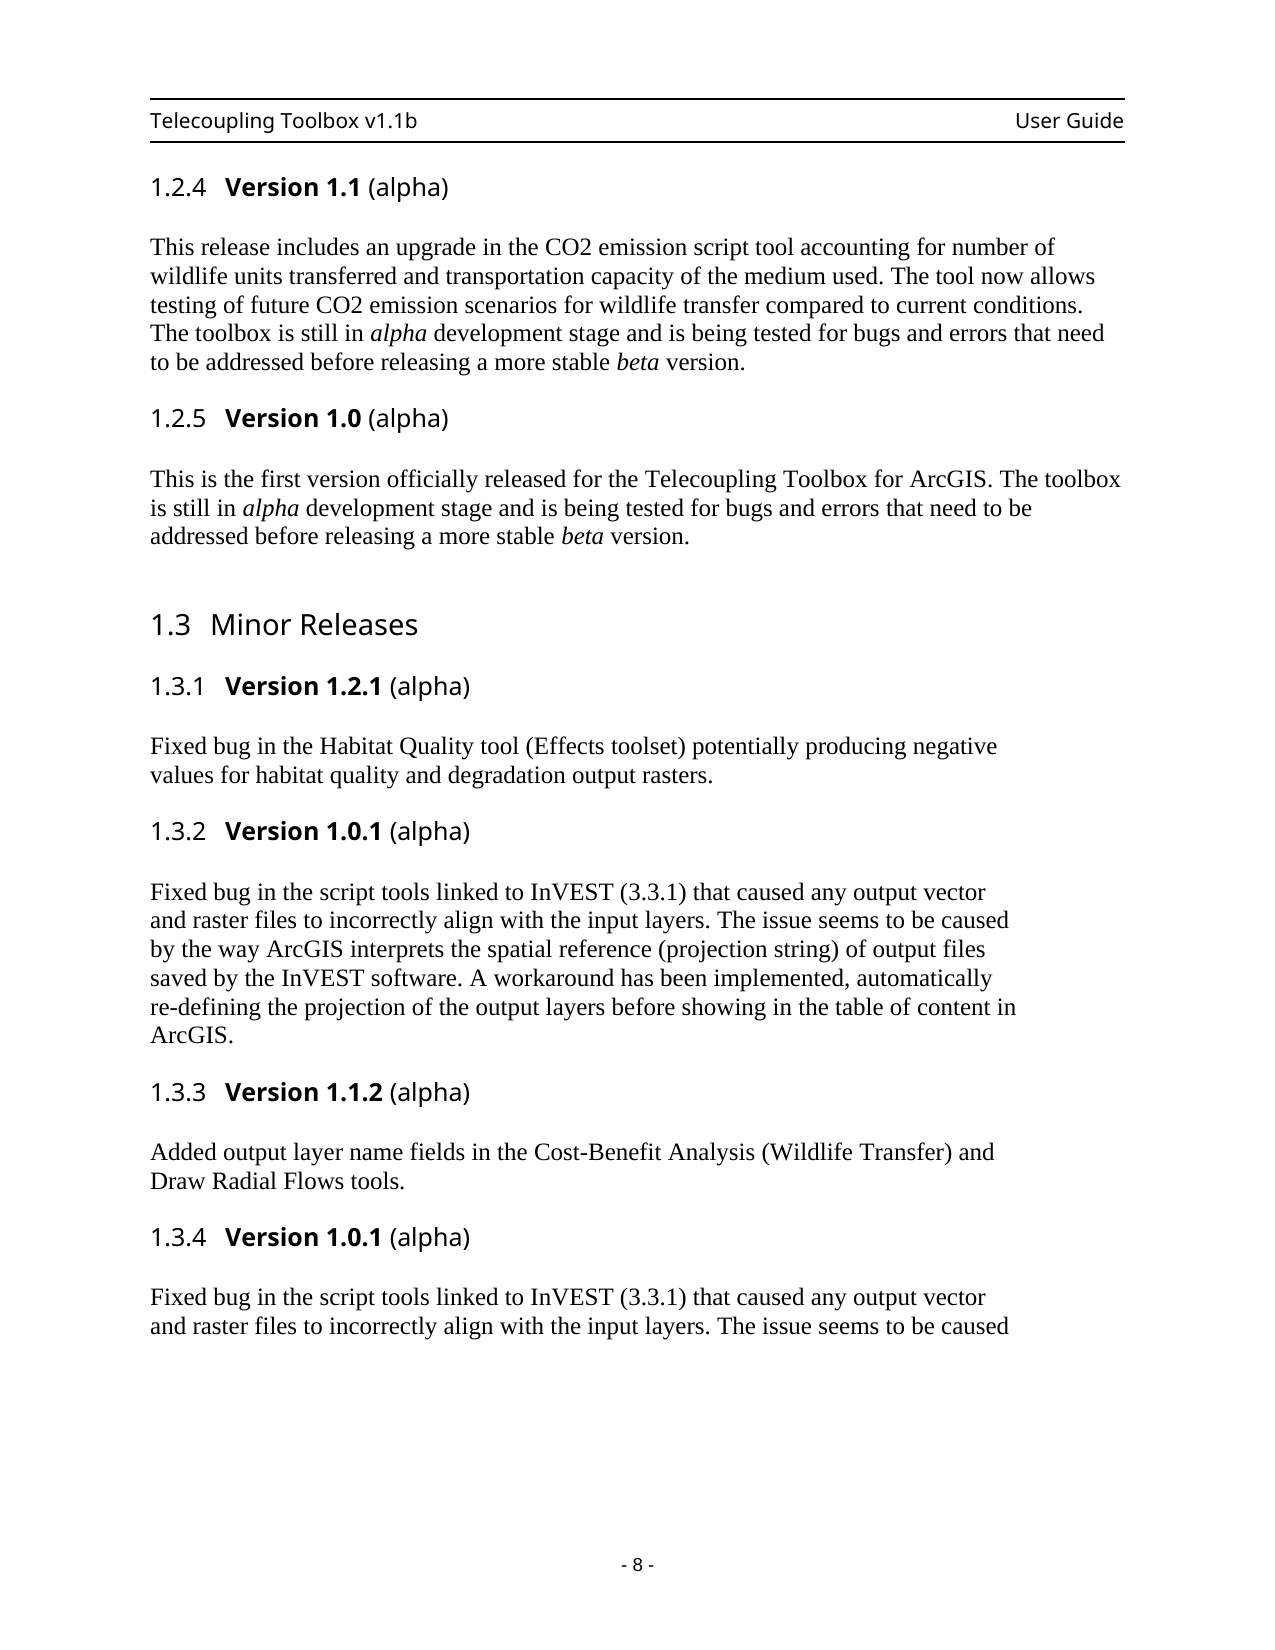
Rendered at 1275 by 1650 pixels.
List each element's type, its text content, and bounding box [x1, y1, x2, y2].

text This is the first version officially released for the Telecoupling Toolbox for ArcGIS. The toolbox is still in alpha development stage and is being tested for bugs and errors that need to be addressed before releasing a more stable beta version. [150, 464, 1125, 550]
subtitle Version 1.0 (alpha) [150, 401, 1125, 435]
subtitle Version 1.0.1 (alpha) [150, 1219, 1125, 1253]
subtitle Version 1.1.2 (alpha) [150, 1074, 1125, 1108]
subtitle Version 1.0.1 (alpha) [150, 814, 1125, 848]
subtitle Version 1.2.1 (alpha) [150, 668, 1125, 703]
text This release includes an upgrade in the CO2 emission script tool accounting for number of wildlife units transferred and transportation capacity of the medium used. The tool now allows testing of future CO2 emission scenarios for wildlife transfer compared to current conditions. The toolbox is still in alpha development stage and is being tested for bugs and errors that need to be addressed before releasing a more stable beta version. [150, 232, 1125, 376]
text Added output layer name fields in the Cost-Benefit Analysis (Wildlife Transfer) and Draw Radial Flows tools. [150, 1137, 1020, 1194]
text Fixed bug in the Habitat Quality tool (Effects toolset) potentially producing negative values for habitat quality and degradation output rasters. [150, 731, 1020, 789]
subtitle Version 1.1 (alpha) [150, 169, 1125, 203]
subtitle Minor Releases [150, 604, 1125, 643]
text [150, 1282, 1020, 1340]
